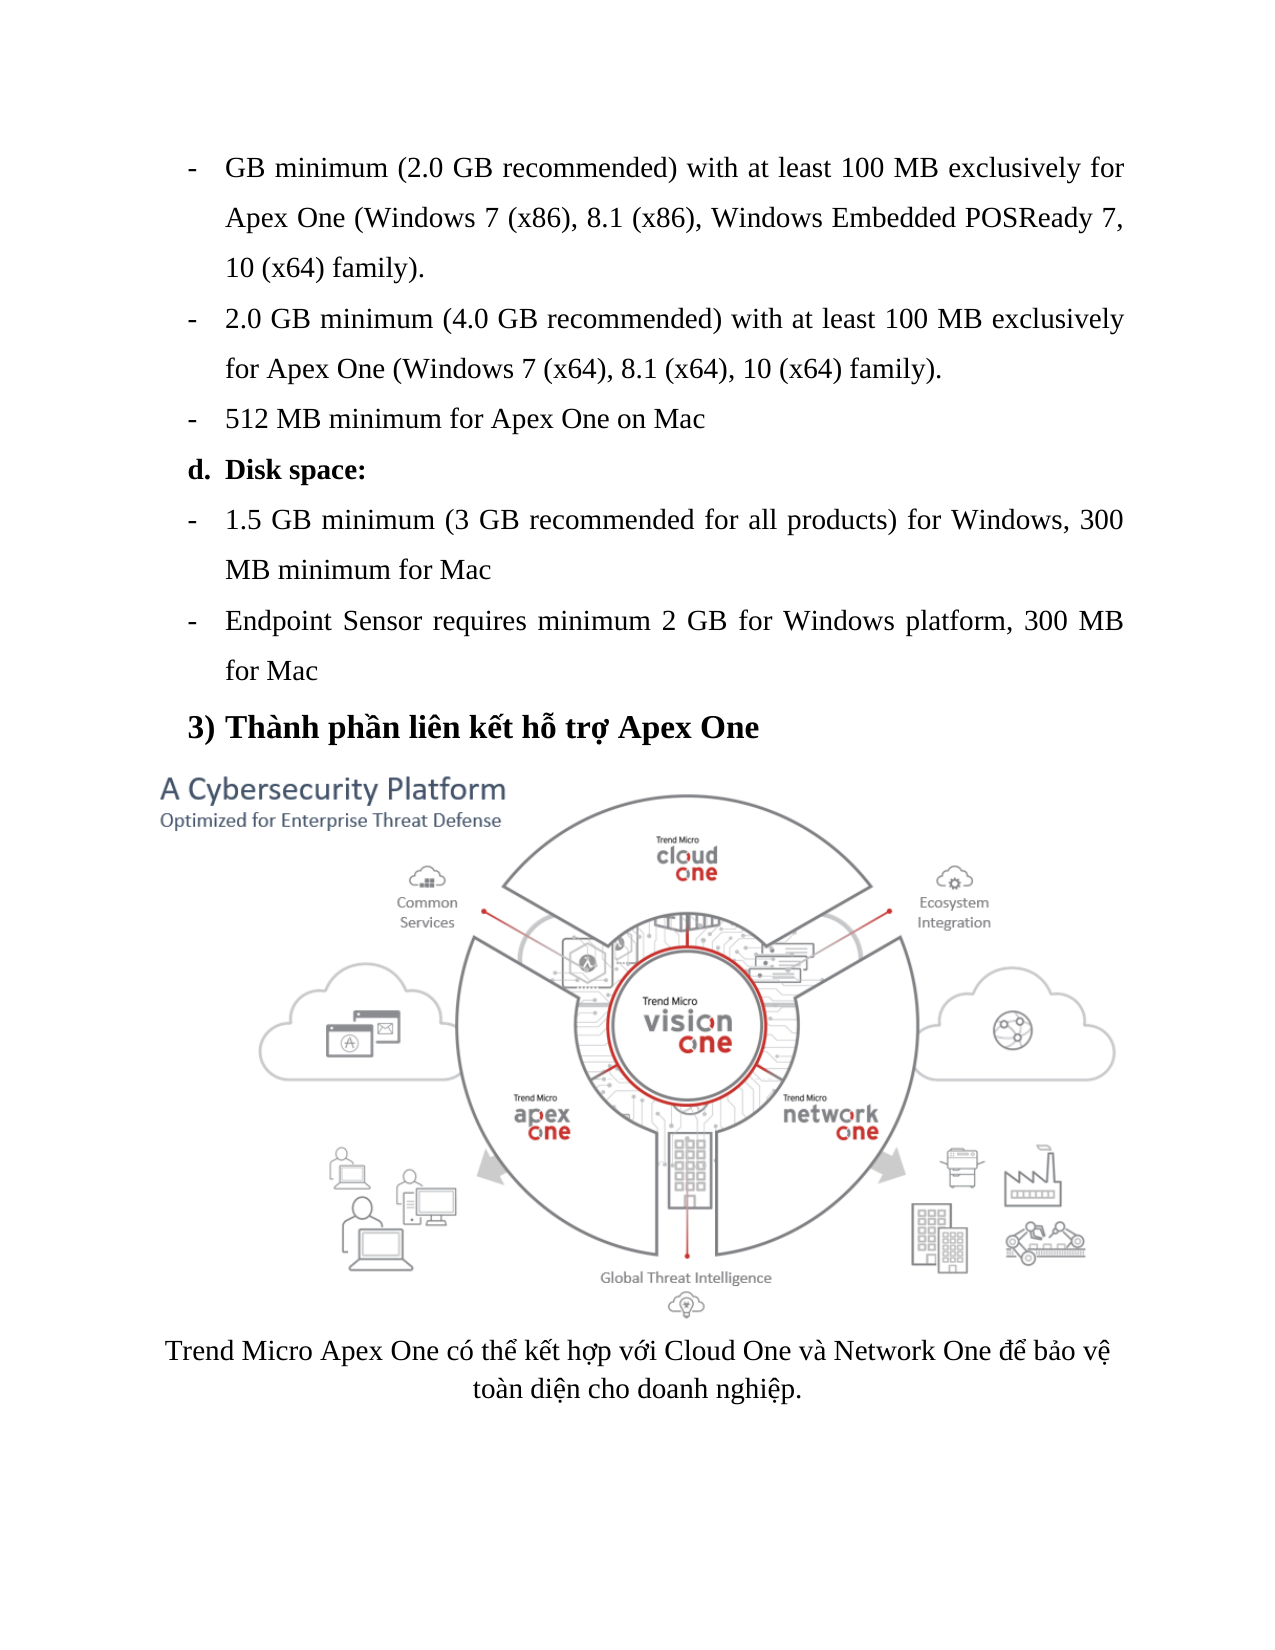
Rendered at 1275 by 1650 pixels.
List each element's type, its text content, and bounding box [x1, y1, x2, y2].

list Endpoint Sensor requires minimum 2 GB for Windows platform, 300 MB for Mac [187, 603, 1125, 687]
list 512 MB minimum for Apex One on Mac [187, 402, 1125, 435]
list 1.5 GB minimum (3 GB recommended for all products) for Windows, 300 MB minimum for Mac [187, 502, 1125, 586]
subtitle Thành phần liên kết hỗ trợ Apex One [187, 708, 1125, 746]
text Trend Micro Apex One có thể kết hợp với Cloud One và Network One để bảo vệ toàn diện cho doanh nghiệp. [150, 1333, 1125, 1405]
list 2.0 GB minimum (4.0 GB recommended) with at least 100 MB exclusively for Apex One (Windows 7 (x64), 8.1 (x64), 10 (x64) family). [187, 301, 1125, 385]
picture [150, 765, 1125, 1328]
list Disk space: [187, 452, 1125, 485]
list GB minimum (2.0 GB recommended) with at least 100 MB exclusively for Apex One (Windows 7 (x86), 8.1 (x86), Windows Embedded POSReady 7, 10 (x64) family). [187, 150, 1125, 284]
